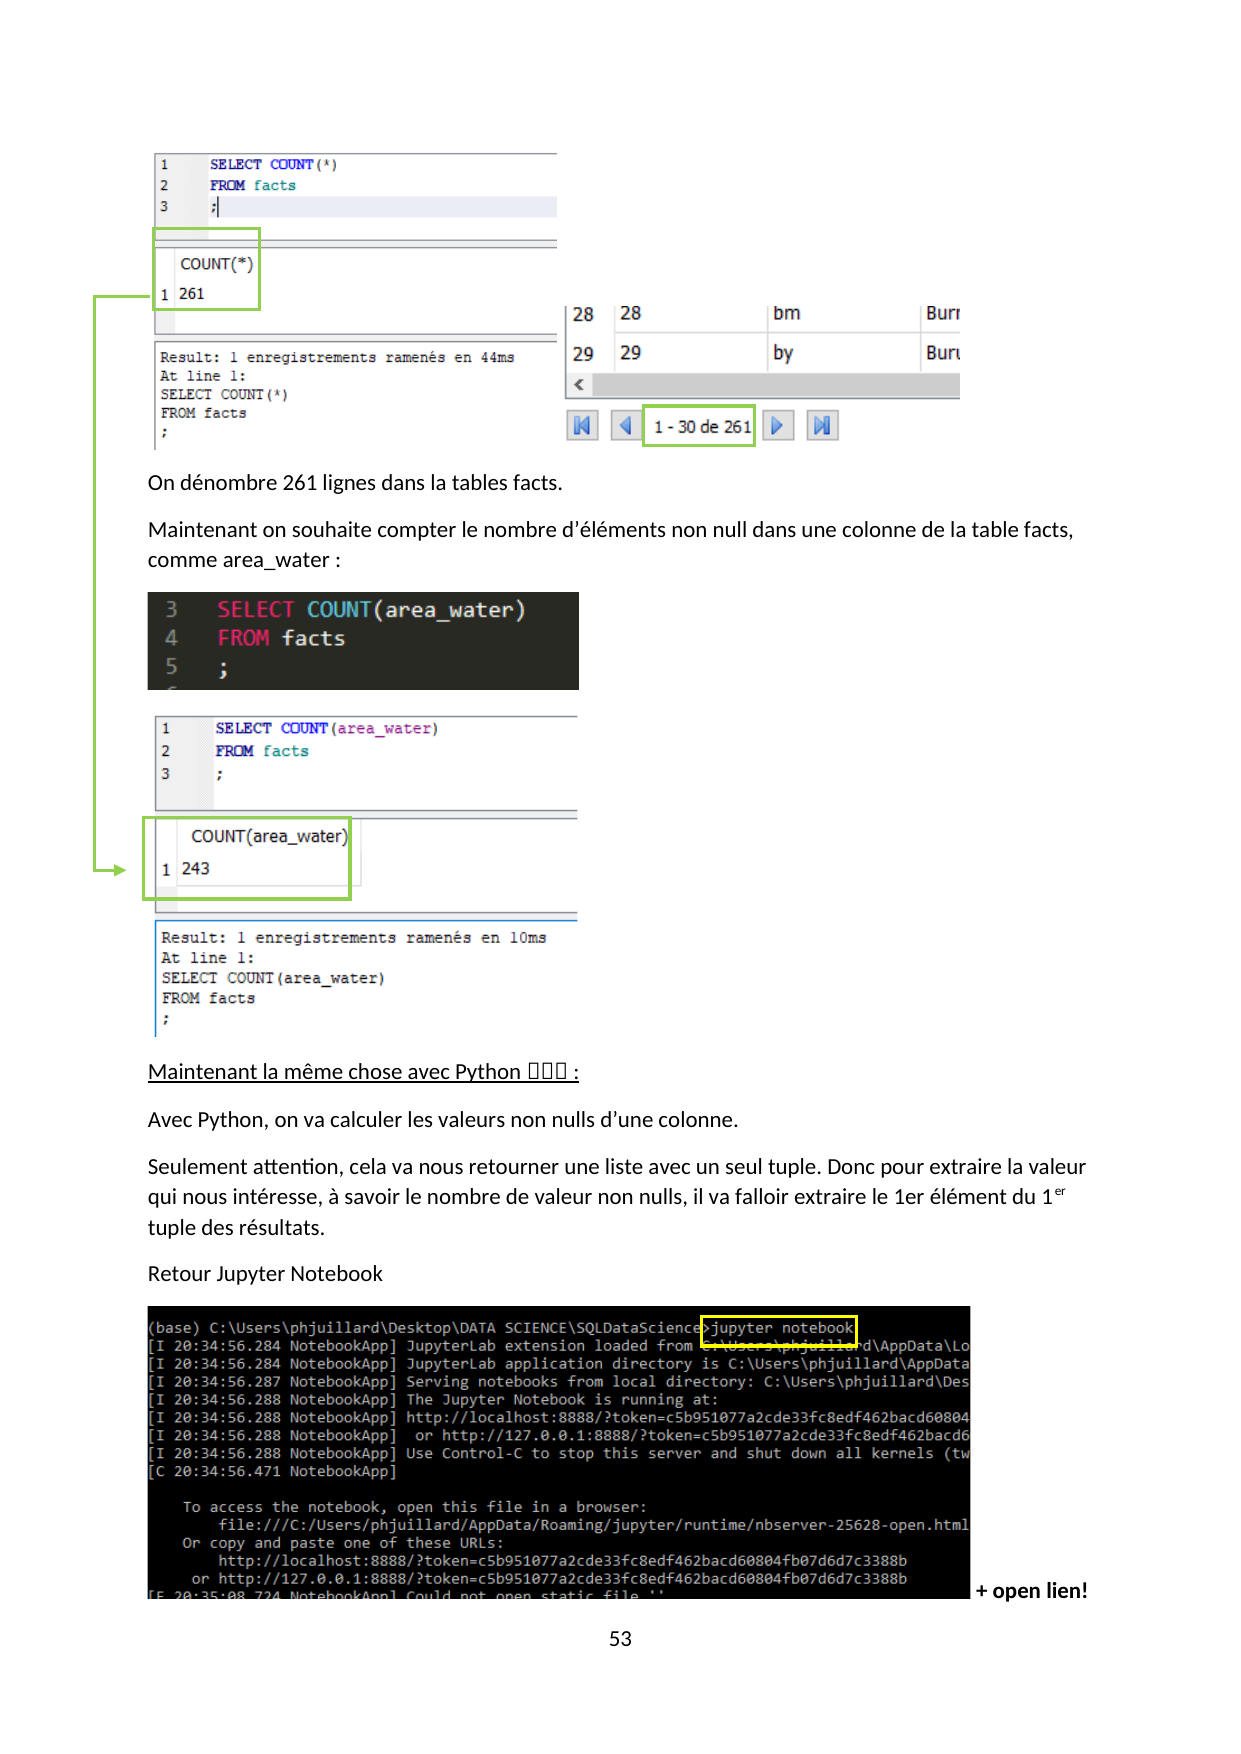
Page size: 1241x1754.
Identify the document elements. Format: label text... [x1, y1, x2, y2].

picture [147, 708, 578, 1037]
picture [147, 147, 960, 450]
picture [147, 1306, 971, 1599]
picture [147, 819, 348, 897]
picture [147, 592, 579, 690]
text Maintenant on souhaite compter le nombre d’éléments non null dans une colonne de la table facts, comme area_water : [148, 515, 1093, 574]
text Seulement attention, cela va nous retourner une liste avec un seul tuple. Donc pour extraire la valeur qui nous intéresse, à savoir le nombre de valeur non nulls, il va falloir extraire le 1er élément du 1er tuple des résultats. [148, 1152, 1093, 1241]
text Maintenant la même chose avec Python 🐍🌌📙 : [148, 1055, 1093, 1086]
text Avec Python, on va calculer les valeurs non nulls d’une colonne. [148, 1105, 1093, 1133]
text Retour Jupyter Notebook [148, 1259, 1093, 1288]
text On dénombre 261 lignes dans la tables facts. [148, 468, 1093, 497]
